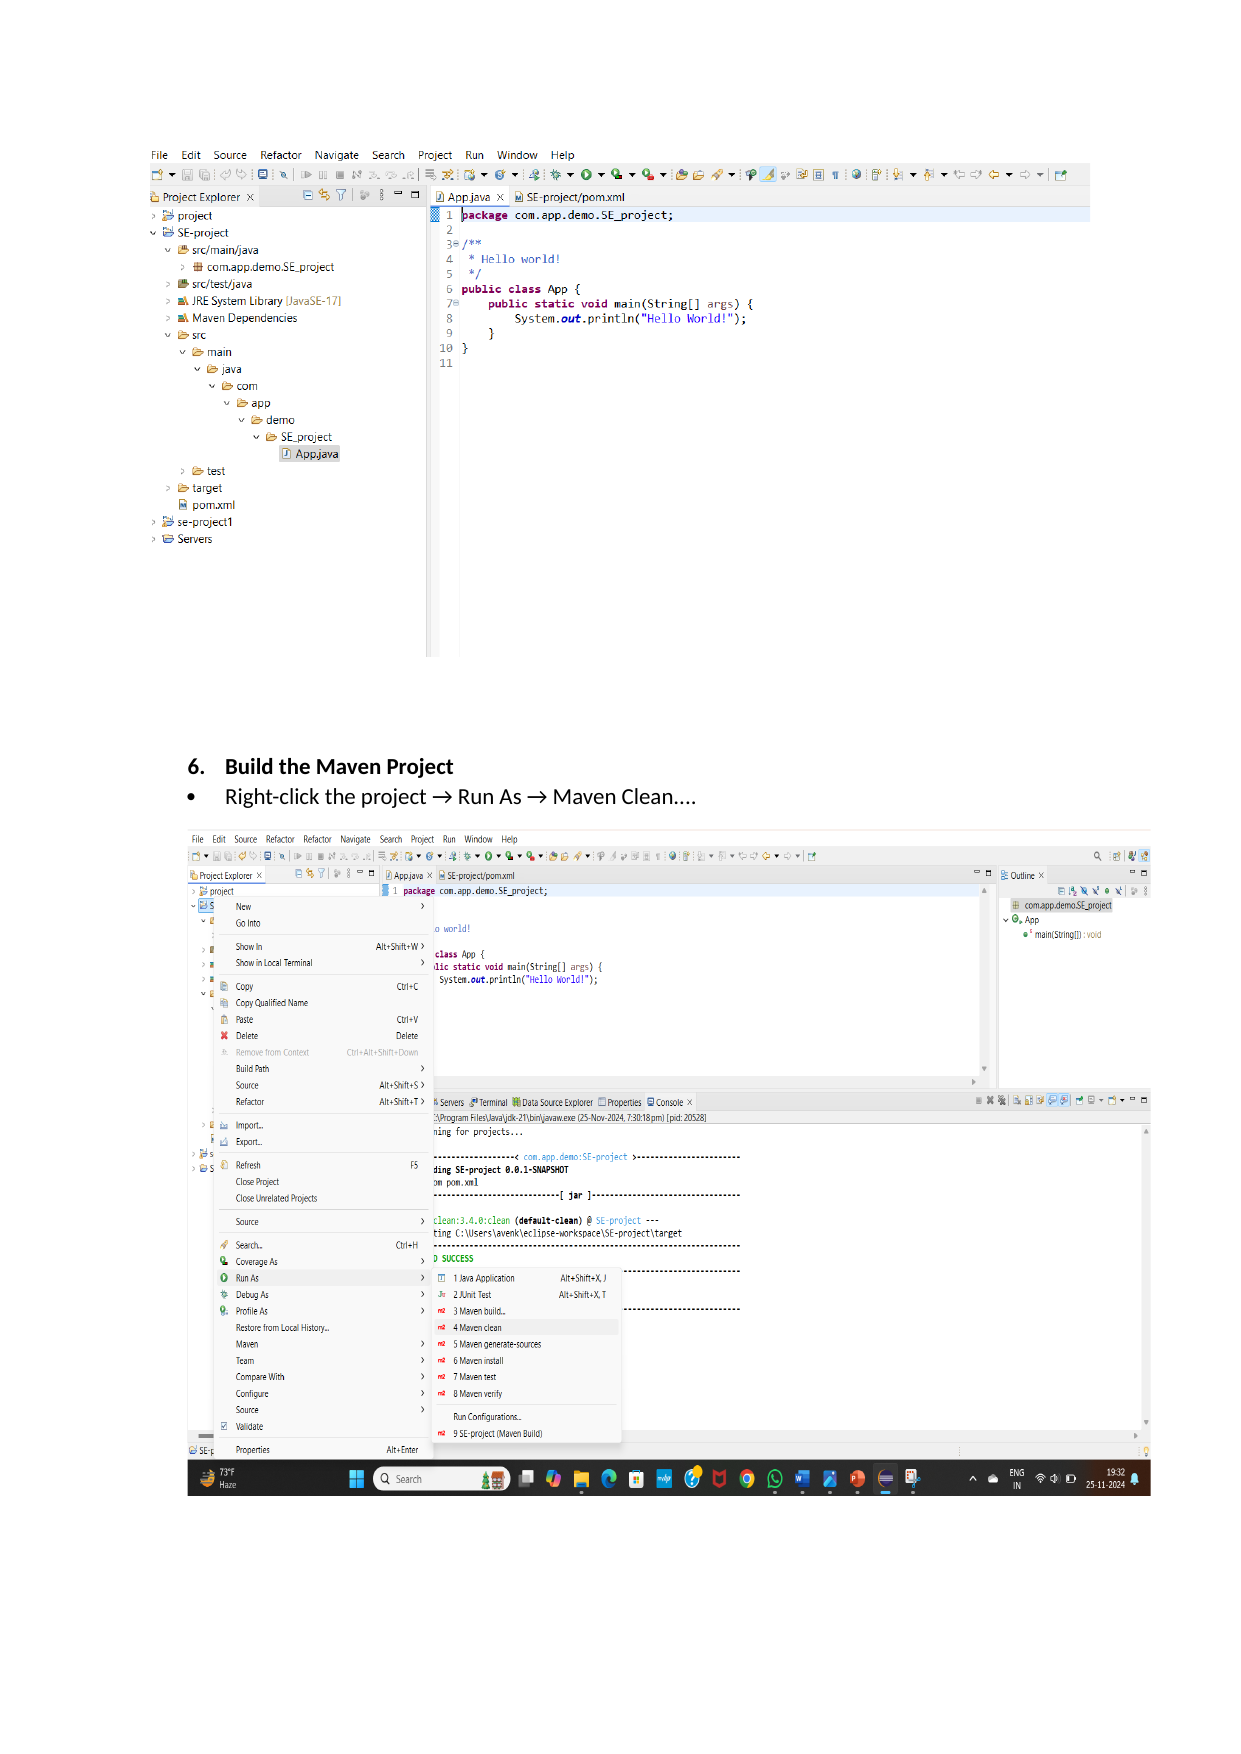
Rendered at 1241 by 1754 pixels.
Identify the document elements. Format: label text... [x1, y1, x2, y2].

list Build the Maven Project [187, 752, 1090, 780]
picture [150, 150, 1091, 657]
list Right-click the project → Run As → Maven Clean.... [187, 782, 1090, 810]
picture [187, 829, 1151, 1496]
